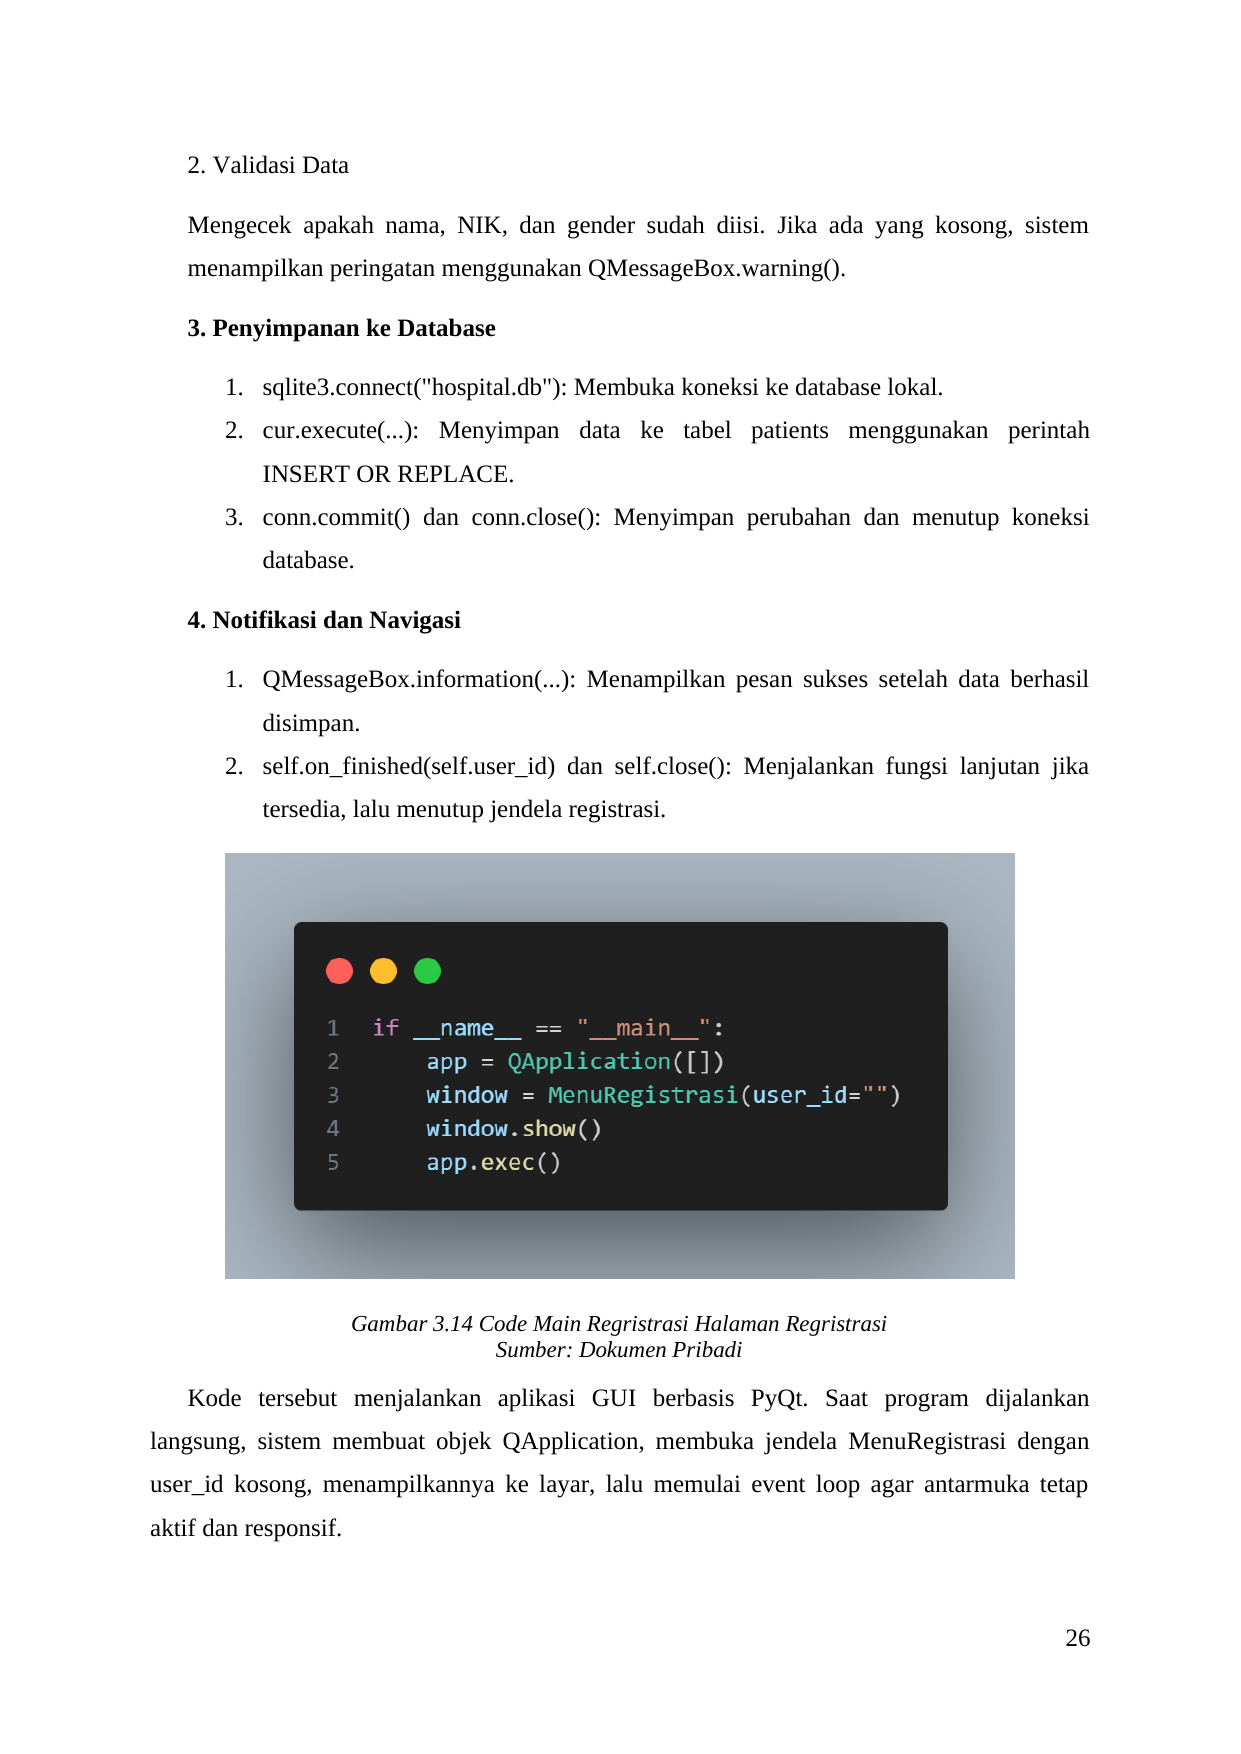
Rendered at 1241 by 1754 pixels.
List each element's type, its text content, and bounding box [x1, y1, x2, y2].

list QMessageBox.information(...): Menampilkan pesan sukses setelah data berhasil disimpan. [225, 664, 1090, 736]
picture [225, 853, 1015, 1279]
text Kode tersebut menjalankan aplikasi GUI berbasis PyQt. Saat program dijalankan langsung, sistem membuat objek QApplication, membuka jendela MenuRegistrasi dengan user_id kosong, menampilkannya ke layar, lalu memulai event loop agar antarmuka tetap aktif dan responsif. [150, 1383, 1090, 1541]
text Gambar 3.14 Code Main Regristrasi Halaman Regristrasi Sumber: Dokumen Pribadi [150, 1310, 1090, 1362]
text Mengecek apakah nama, NIK, dan gender sudah diisi. Jika ada yang kosong, sistem menampilkan peringatan menggunakan QMessageBox.warning(). [187, 210, 1090, 282]
list conn.commit() dan conn.close(): Menyimpan perubahan dan menutup koneksi database. [225, 502, 1090, 574]
text 2. Validasi Data [187, 150, 1090, 179]
list sqlite3.connect("hospital.db"): Membuka koneksi ke database lokal. [225, 372, 1090, 401]
list cur.execute(...): Menyimpan data ke tabel patients menggunakan perintah INSERT OR REPLACE. [225, 416, 1090, 487]
text 4. Notifikasi dan Navigasi [187, 605, 1090, 633]
list self.on_finished(self.user_id) dan self.close(): Menjalankan fungsi lanjutan jika tersedia, lalu menutup jendela registrasi. [225, 751, 1090, 823]
text 3. Penyimpanan ke Database [187, 313, 1090, 341]
